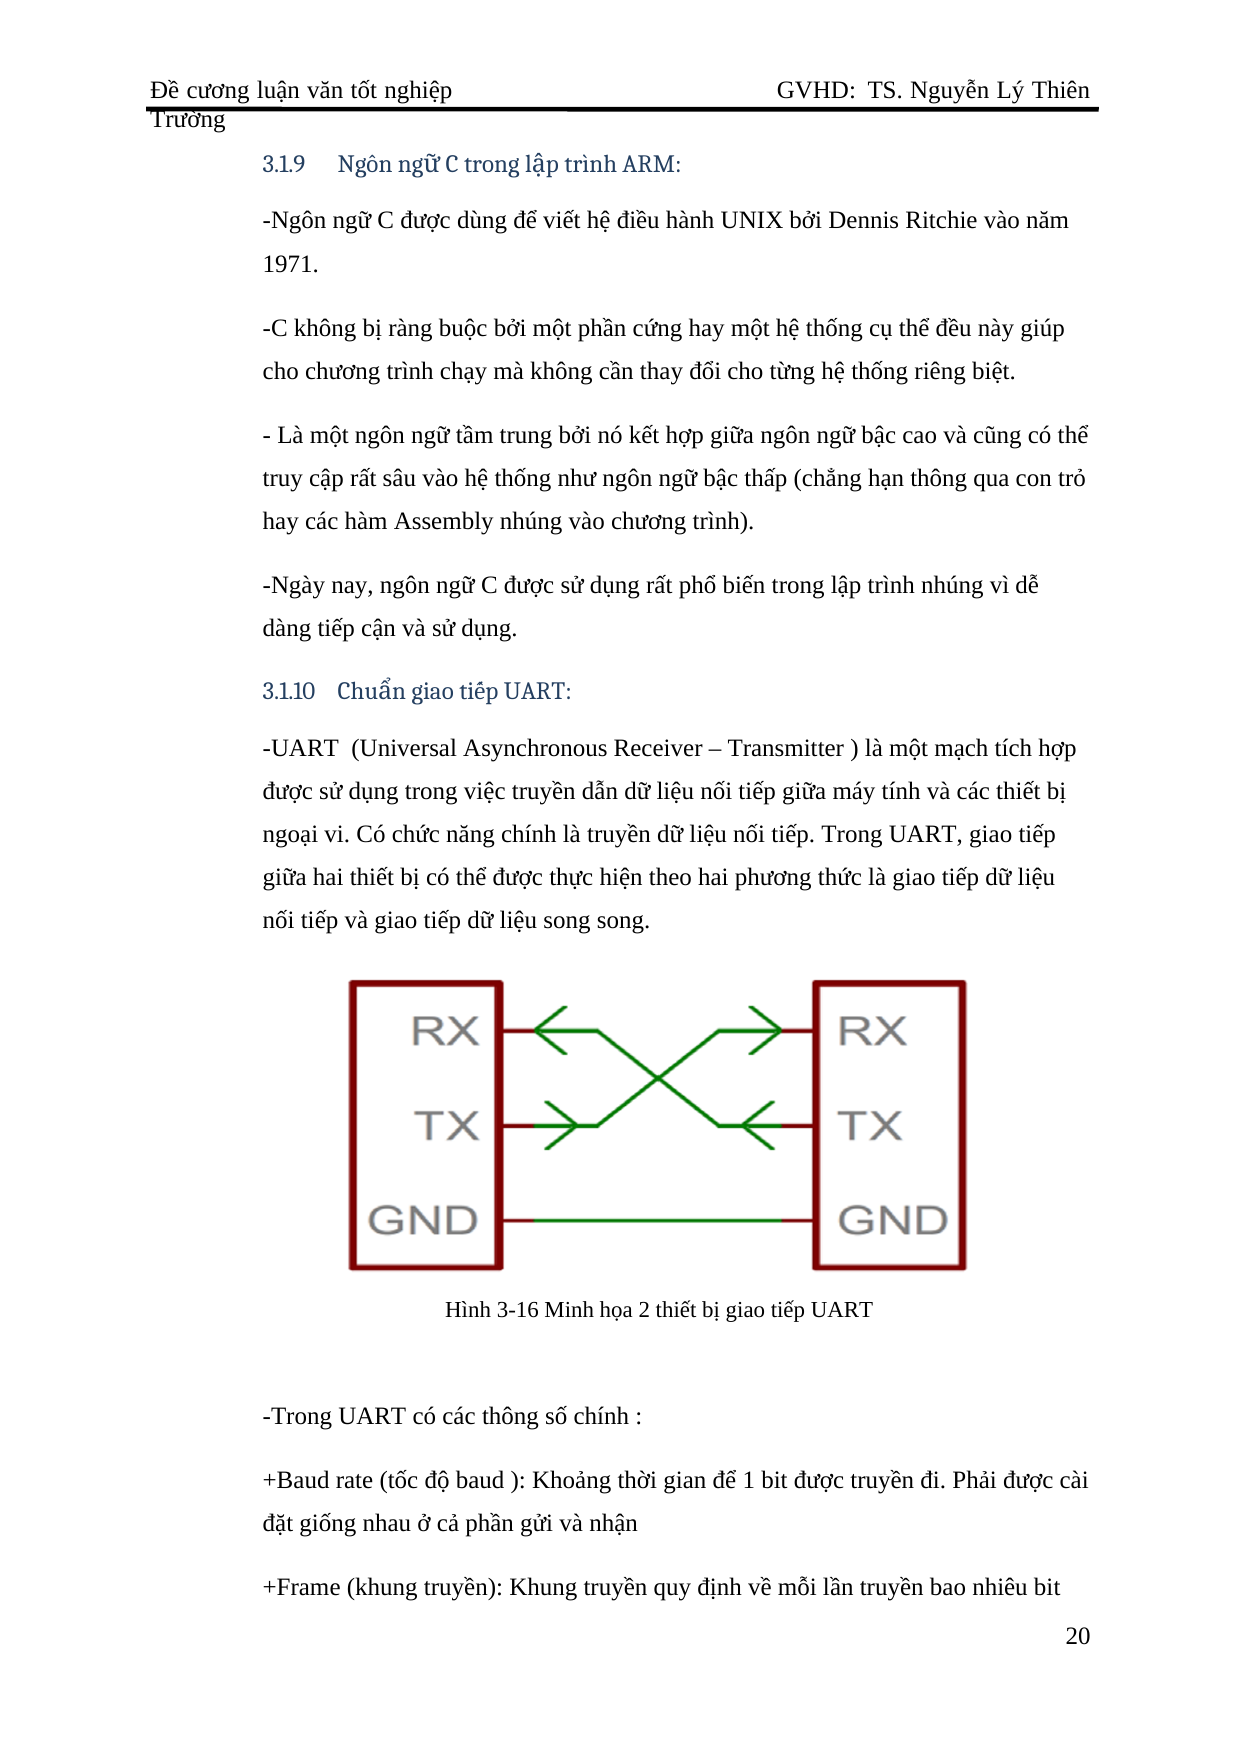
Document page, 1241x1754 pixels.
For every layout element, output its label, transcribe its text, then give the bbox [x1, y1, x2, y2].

text -Trong UART có các thông số chính : [262, 1401, 1090, 1429]
text - Là một ngôn ngữ tầm trung bởi nó kết hợp giữa ngôn ngữ bậc cao và cũng có thể truy cập rất sâu vào hệ thống như ngôn ngữ bậc thấp (chẳng hạn thông qua con trỏ hay các hàm Assembly nhúng vào chương trình). [262, 420, 1090, 535]
picture [333, 969, 986, 1288]
text -Ngôn ngữ C được dùng để viết hệ điều hành UNIX bởi Dennis Ritchie vào năm 1971. [262, 206, 1090, 277]
subtitle Chuẩn giao tiếp UART: [262, 677, 1090, 706]
text -Ngày nay, ngôn ngữ C được sử dụng rất phổ biến trong lập trình nhúng vì dễ dàng tiếp cận và sử dụng. [262, 570, 1090, 642]
text +Baud rate (tốc độ baud ): Khoảng thời gian để 1 bit được truyền đi. Phải được cài đặt giống nhau ở cả phần gửi và nhận [262, 1465, 1090, 1537]
subtitle Ngôn ngữ C trong lập trình ARM: [262, 150, 1090, 179]
text +Frame (khung truyền): Khung truyền quy định về mỗi lần truyền bao nhiêu bit [262, 1572, 1090, 1601]
text -C không bị ràng buộc bởi một phần cứng hay một hệ thống cụ thể đều này giúp cho chương trình chạy mà không cần thay đổi cho từng hệ thống riêng biệt. [262, 313, 1090, 384]
text -UART (Universal Asynchronous Receiver – Transmitter ) là một mạch tích hợp được sử dụng trong việc truyền dẫn dữ liệu nối tiếp giữa máy tính và các thiết bị ngoại vi. Có chức năng chính là truyền dữ liệu nối tiếp. Trong UART, giao tiếp giữa hai thiết bị có thể được thực hiện theo hai phương thức là giao tiếp dữ liệu nối tiếp và giao tiếp dữ liệu song song. [262, 733, 1090, 934]
